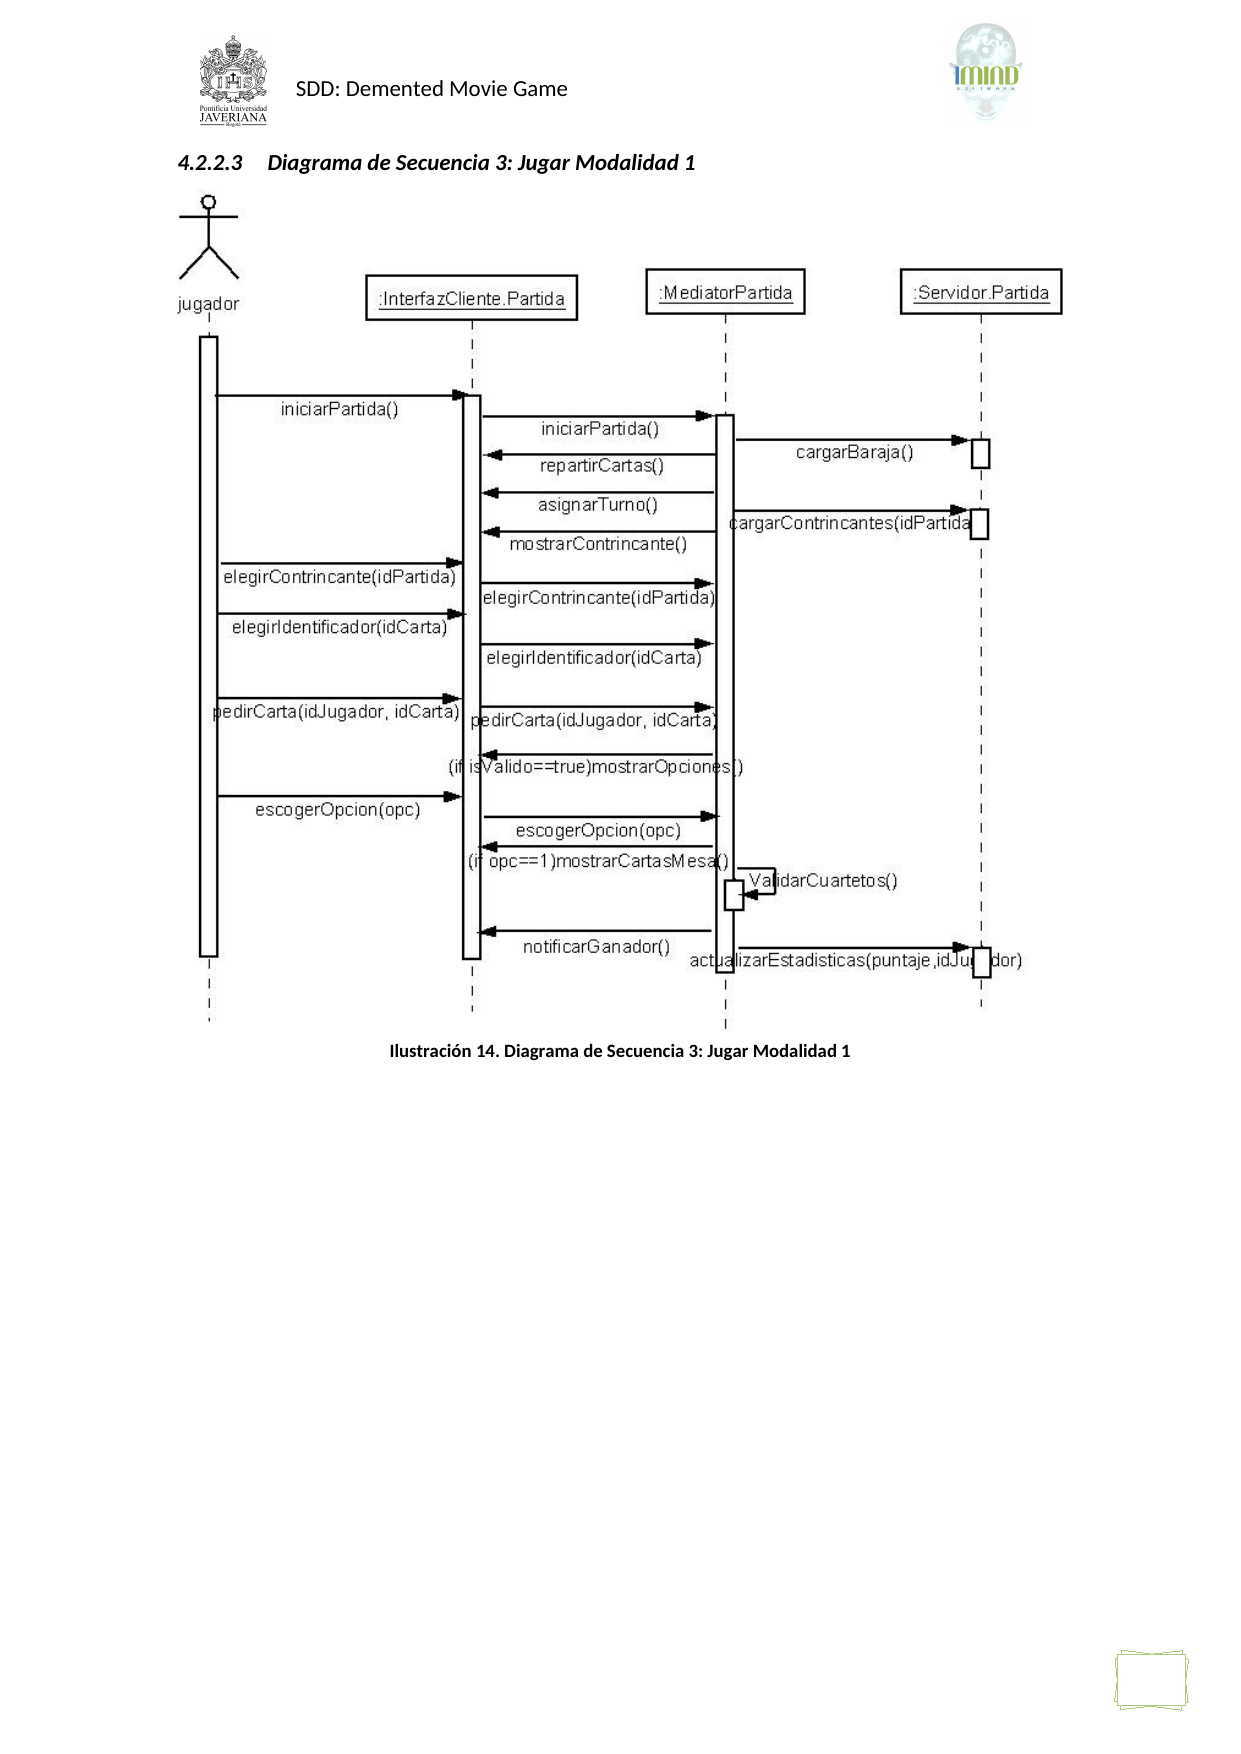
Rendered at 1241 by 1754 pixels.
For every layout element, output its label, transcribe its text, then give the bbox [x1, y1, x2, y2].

picture [200, 35, 267, 127]
picture [948, 23, 1029, 127]
picture [177, 180, 1063, 1035]
subtitle Diagrama de Secuencia 3: Jugar Modalidad 1 [177, 148, 1063, 176]
